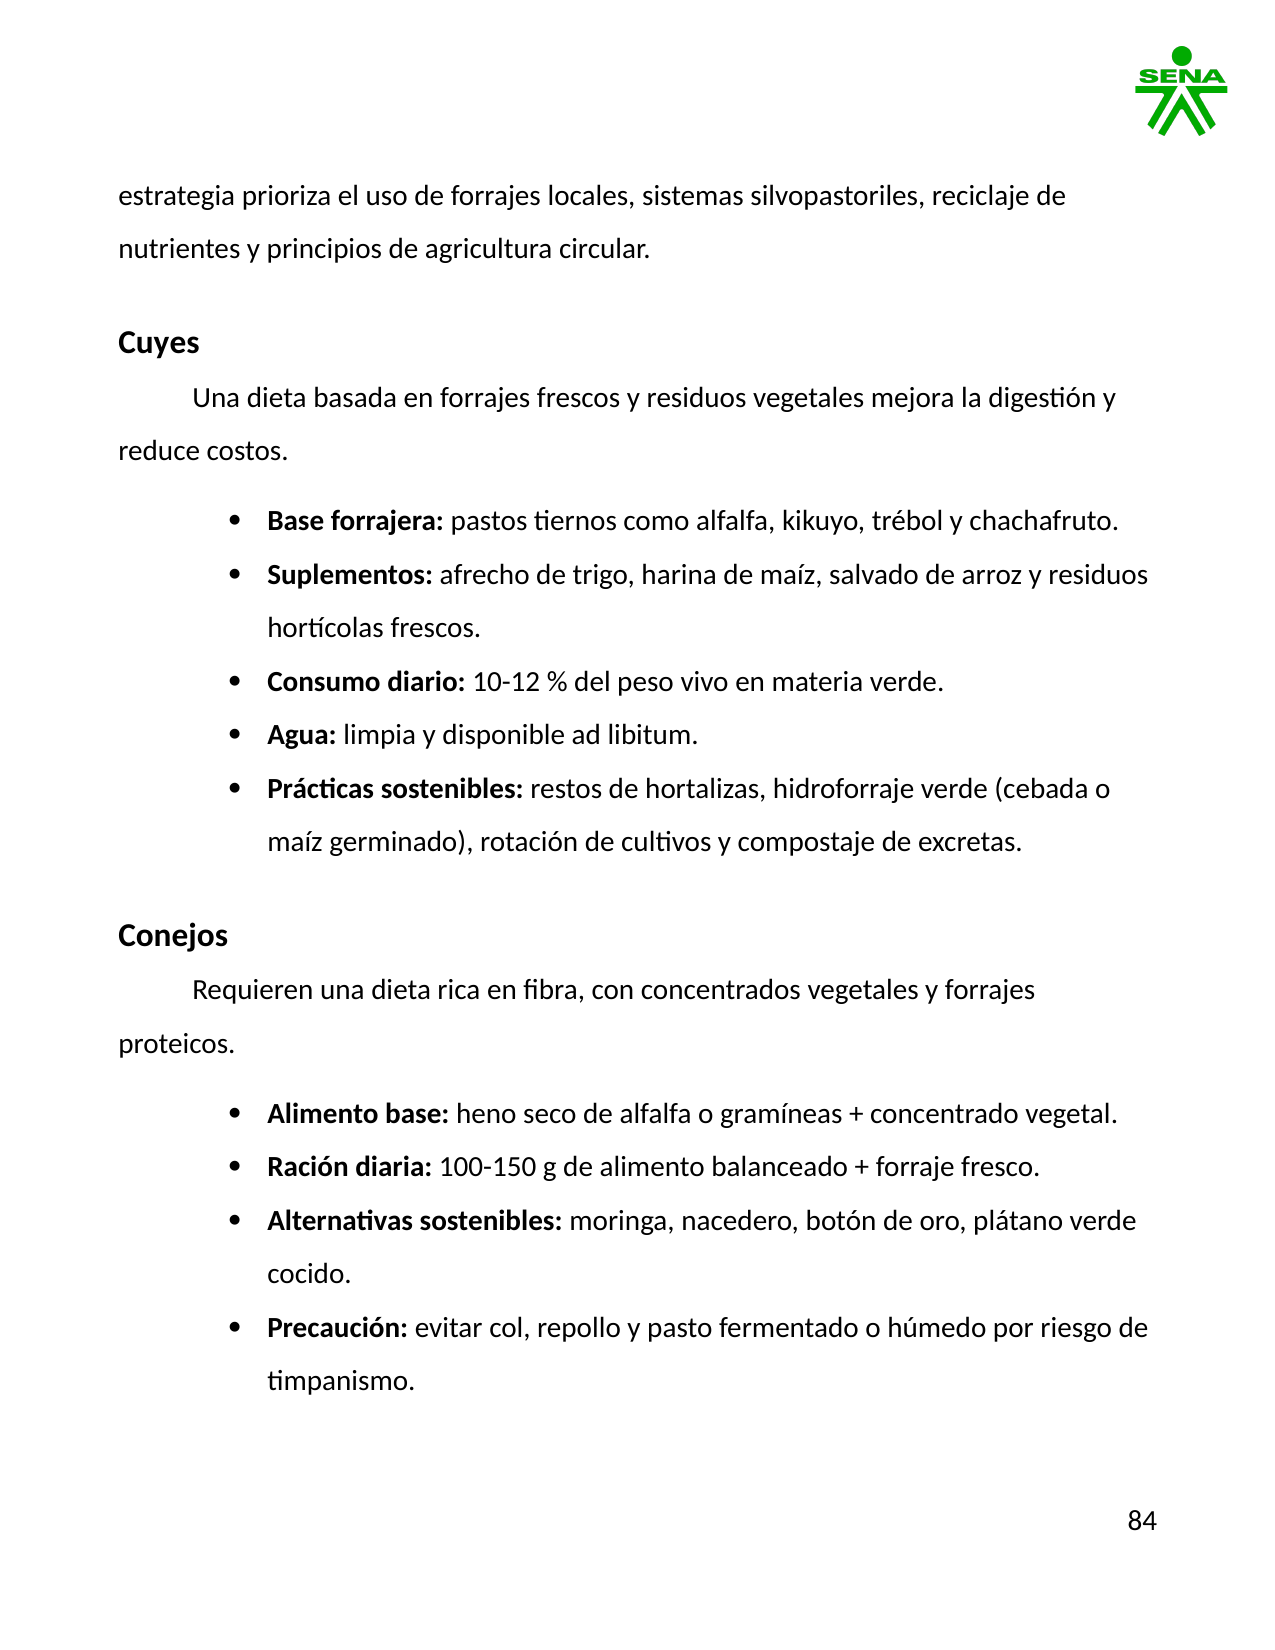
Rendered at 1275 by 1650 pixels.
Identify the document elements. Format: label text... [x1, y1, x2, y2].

list Suplementos: afrecho de trigo, harina de maíz, salvado de arroz y residuos hortícolas frescos. [229, 556, 1157, 645]
list Base forrajera: pastos tiernos como alfalfa, kikuyo, trébol y chachafruto. [229, 502, 1157, 538]
list Precaución: evitar col, repollo y pasto fermentado o húmedo por riesgo de timpanismo. [229, 1309, 1157, 1398]
list Alimento base: heno seco de alfalfa o gramíneas + concentrado vegetal. [229, 1095, 1157, 1131]
picture [1135, 46, 1228, 136]
list Ración diaria: 100-150 g de alimento balanceado + forraje fresco. [229, 1148, 1157, 1184]
list Alternativas sostenibles: moringa, nacedero, botón de oro, plátano verde cocido. [229, 1202, 1157, 1291]
subtitle Cuyes [118, 322, 1157, 362]
text Una dieta basada en forrajes frescos y residuos vegetales mejora la digestión y reduce costos. [118, 379, 1157, 468]
subtitle Conejos [118, 914, 1157, 955]
list Prácticas sostenibles: restos de hortalizas, hidroforraje verde (cebada o maíz germinado), rotación de cultivos y compostaje de excretas. [229, 770, 1157, 859]
list Agua: limpia y disponible ad libitum. [229, 716, 1157, 752]
text Requieren una dieta rica en fibra, con concentrados vegetales y forrajes proteicos. [118, 971, 1157, 1061]
list Consumo diario: 10-12 % del peso vivo en materia verde. [229, 663, 1157, 698]
